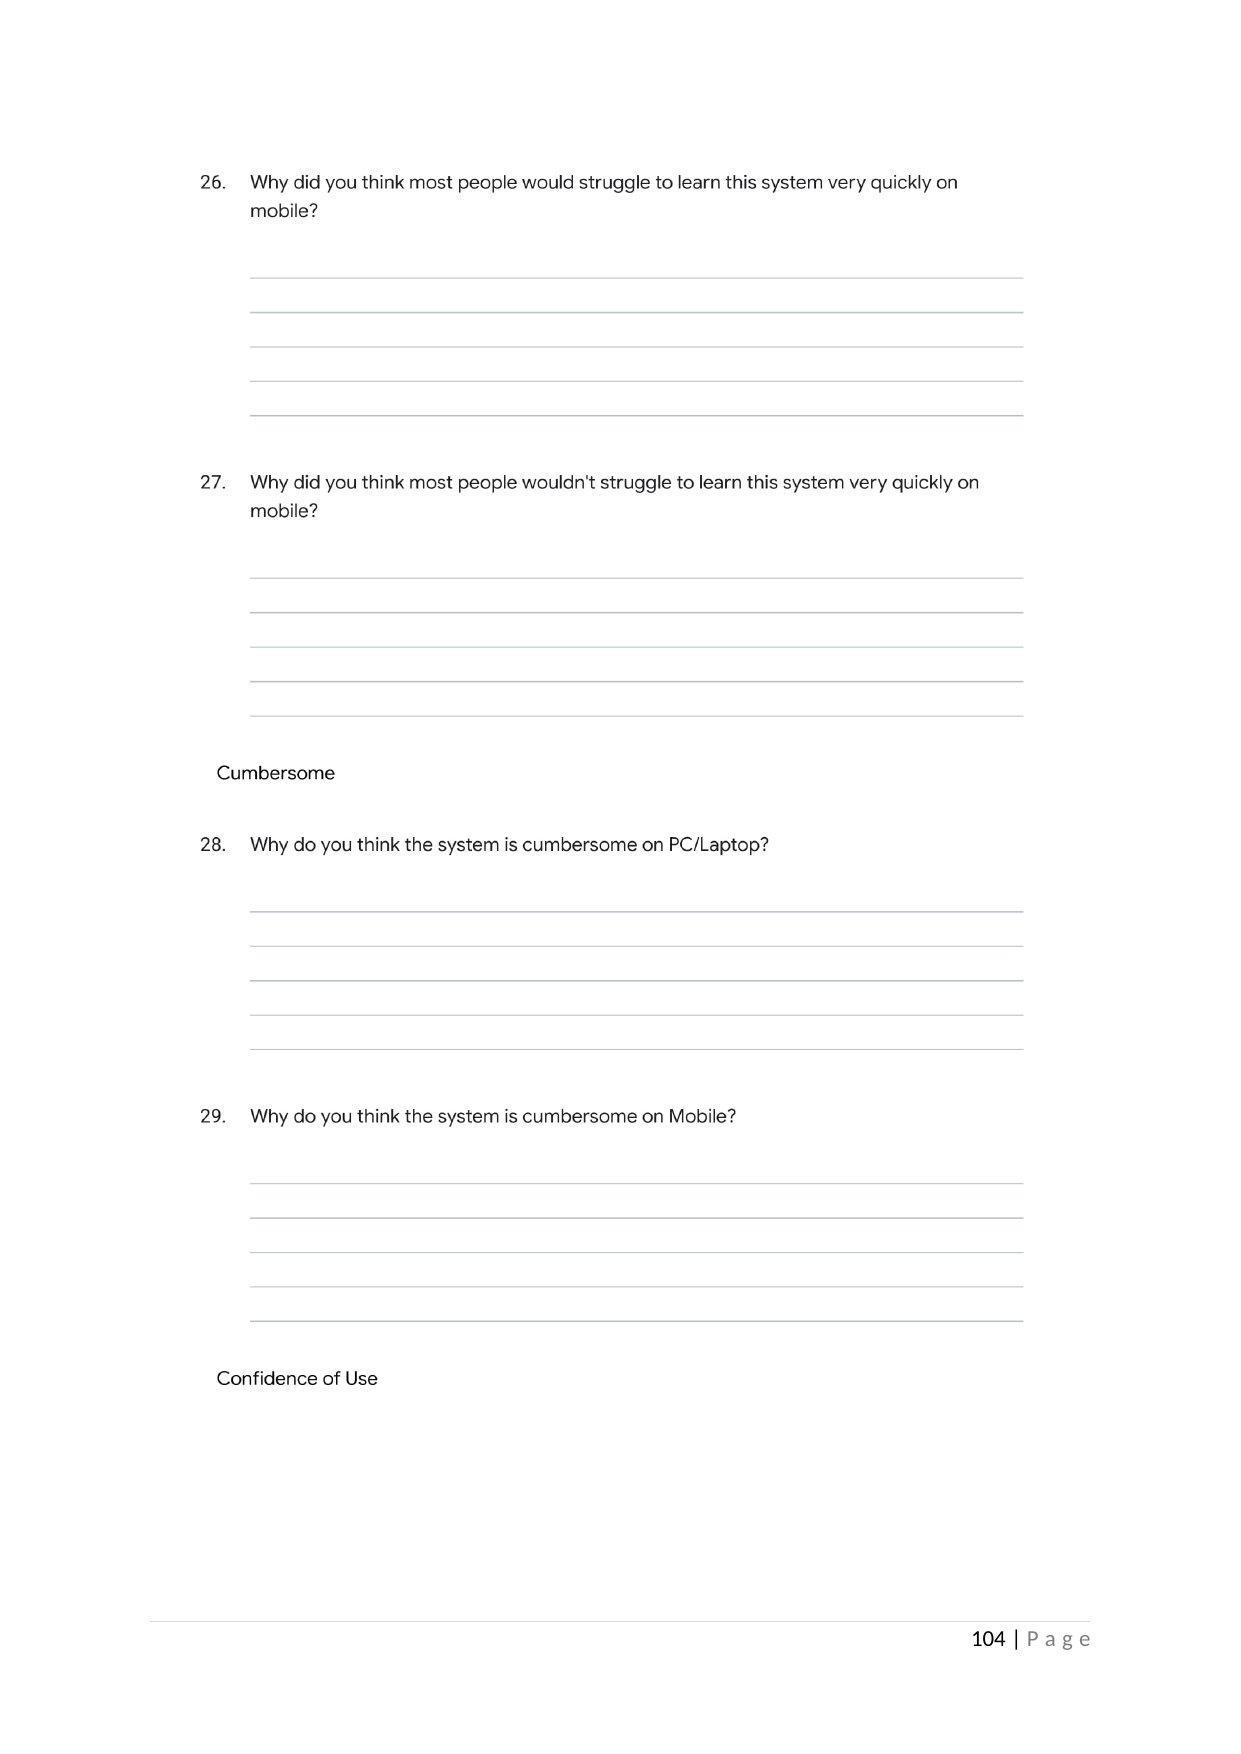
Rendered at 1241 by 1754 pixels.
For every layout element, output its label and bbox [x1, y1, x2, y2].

picture [150, 150, 1091, 1481]
